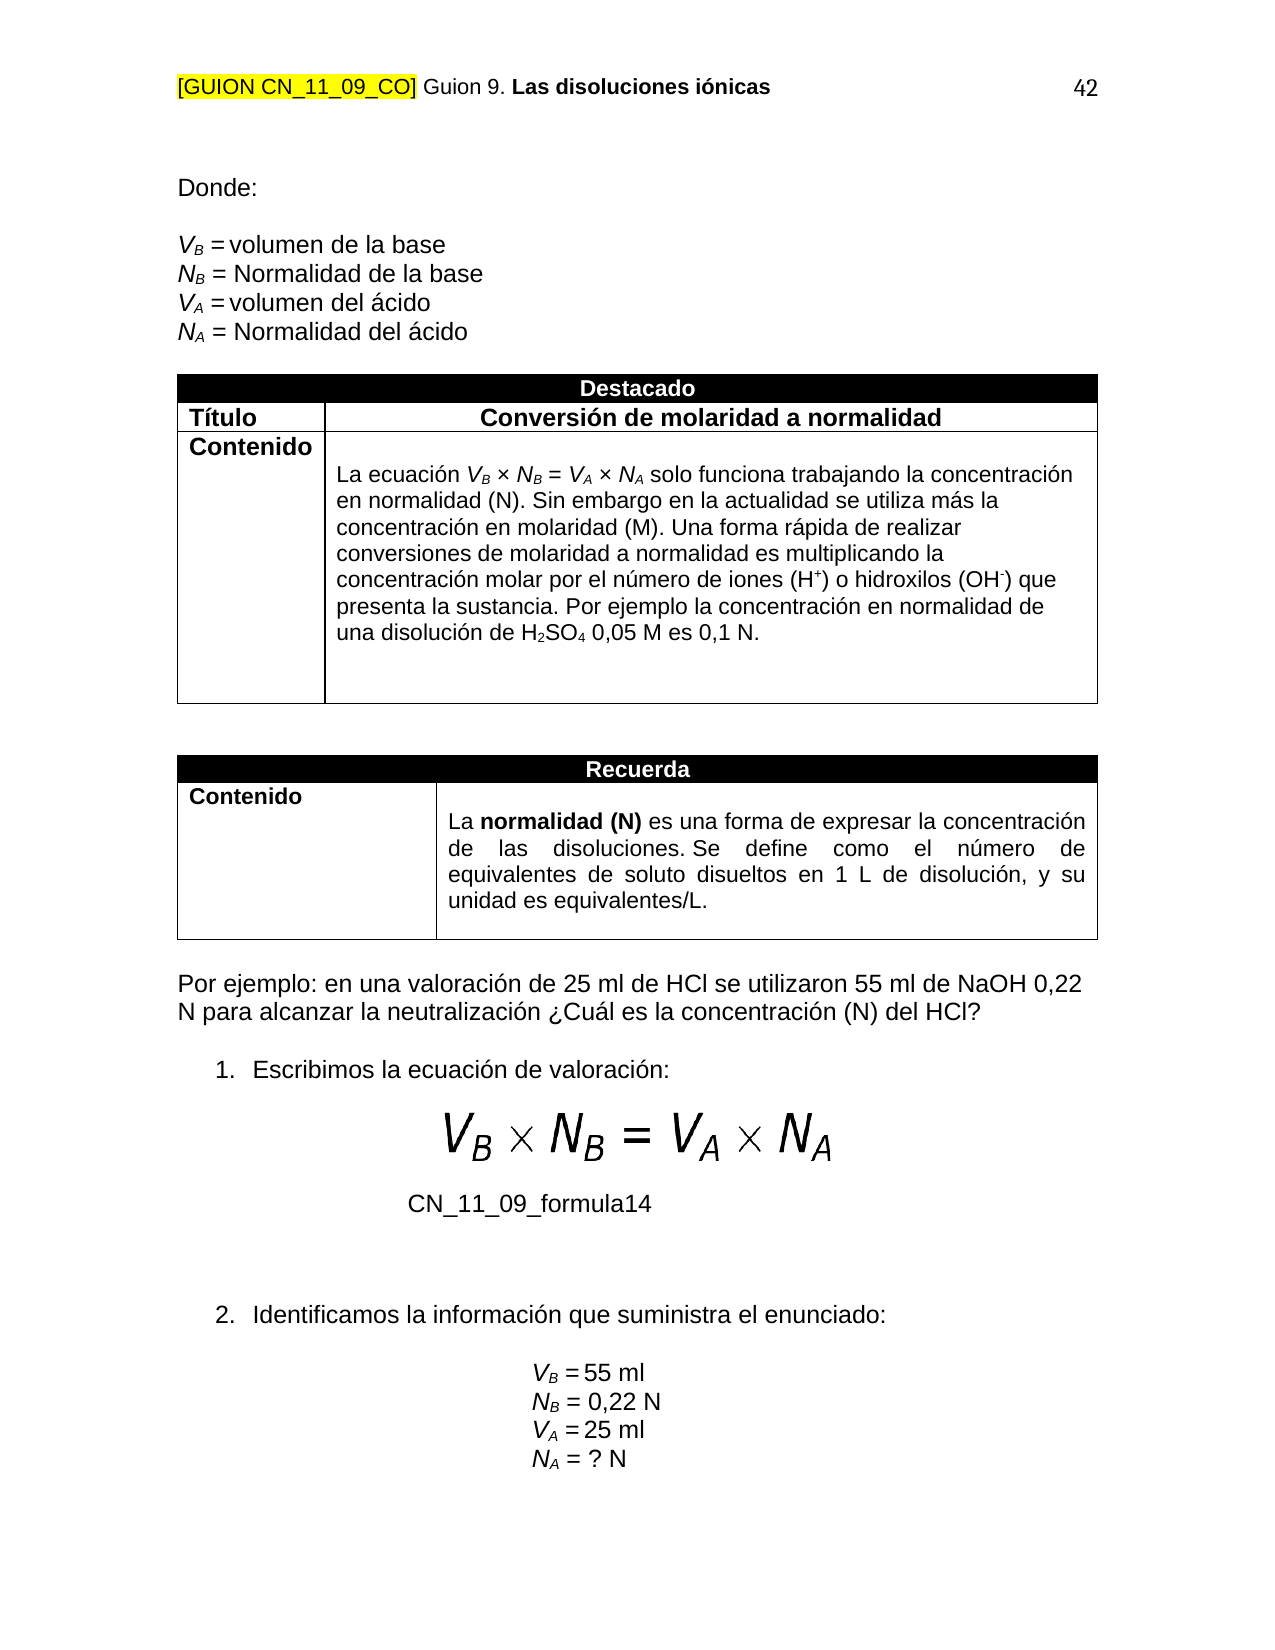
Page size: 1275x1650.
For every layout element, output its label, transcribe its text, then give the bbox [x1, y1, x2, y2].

picture [444, 1112, 831, 1161]
text NA = ? N [177, 1444, 1098, 1473]
text Donde: [177, 173, 1098, 202]
table_cell La normalidad (N) es una forma de expresar la concentración de las disoluciones. Se define como el número de equivalentes de soluto disueltos en 1 L de disolución, y su unidad es equivalentes/L. [437, 783, 1097, 939]
text NA = Normalidad del ácido [177, 317, 1098, 345]
table_cell La ecuación VB × NB = VA × NA solo funciona trabajando la concentración en normalidad (N). Sin embargo en la actualidad se utiliza más la concentración en molaridad (M). Una forma rápida de realizar conversiones de molaridad a normalidad es multiplicando la concentración molar por el número de iones (H+) o hidroxilos (OH-) que presenta la sustancia. Por ejemplo la concentración en normalidad de una disolución de H2SO4 0,05 M es 0,1 N. [326, 432, 1097, 703]
text Por ejemplo: en una valoración de 25 ml de HCl se utilizaron 55 ml de NaOH 0,22 N para alcanzar la neutralización ¿Cuál es la concentración (N) del HCl? [177, 968, 1098, 1026]
table_cell Contenido [178, 783, 436, 939]
text NB = Normalidad de la base [177, 259, 1098, 288]
table_cell Contenido [178, 432, 324, 703]
table_header Destacado [178, 375, 1097, 401]
text NB = 0,22 N [177, 1387, 1098, 1415]
text VB = volumen de la base [177, 230, 1098, 259]
list Identificamos la información que suministra el enunciado: [215, 1300, 1098, 1329]
text VA = volumen del ácido [177, 288, 1098, 317]
text VA = 25 ml [177, 1415, 1098, 1444]
list Escribimos la ecuación de valoración: [215, 1055, 1098, 1083]
text VB = 55 ml [177, 1358, 1098, 1387]
table_cell Conversión de molaridad a normalidad [326, 403, 1097, 431]
table_header Recuerda [178, 756, 1097, 782]
table_cell CN_11_09_formula14 [296, 1189, 979, 1218]
table_cell Título [178, 403, 324, 431]
table_header [296, 1112, 979, 1189]
